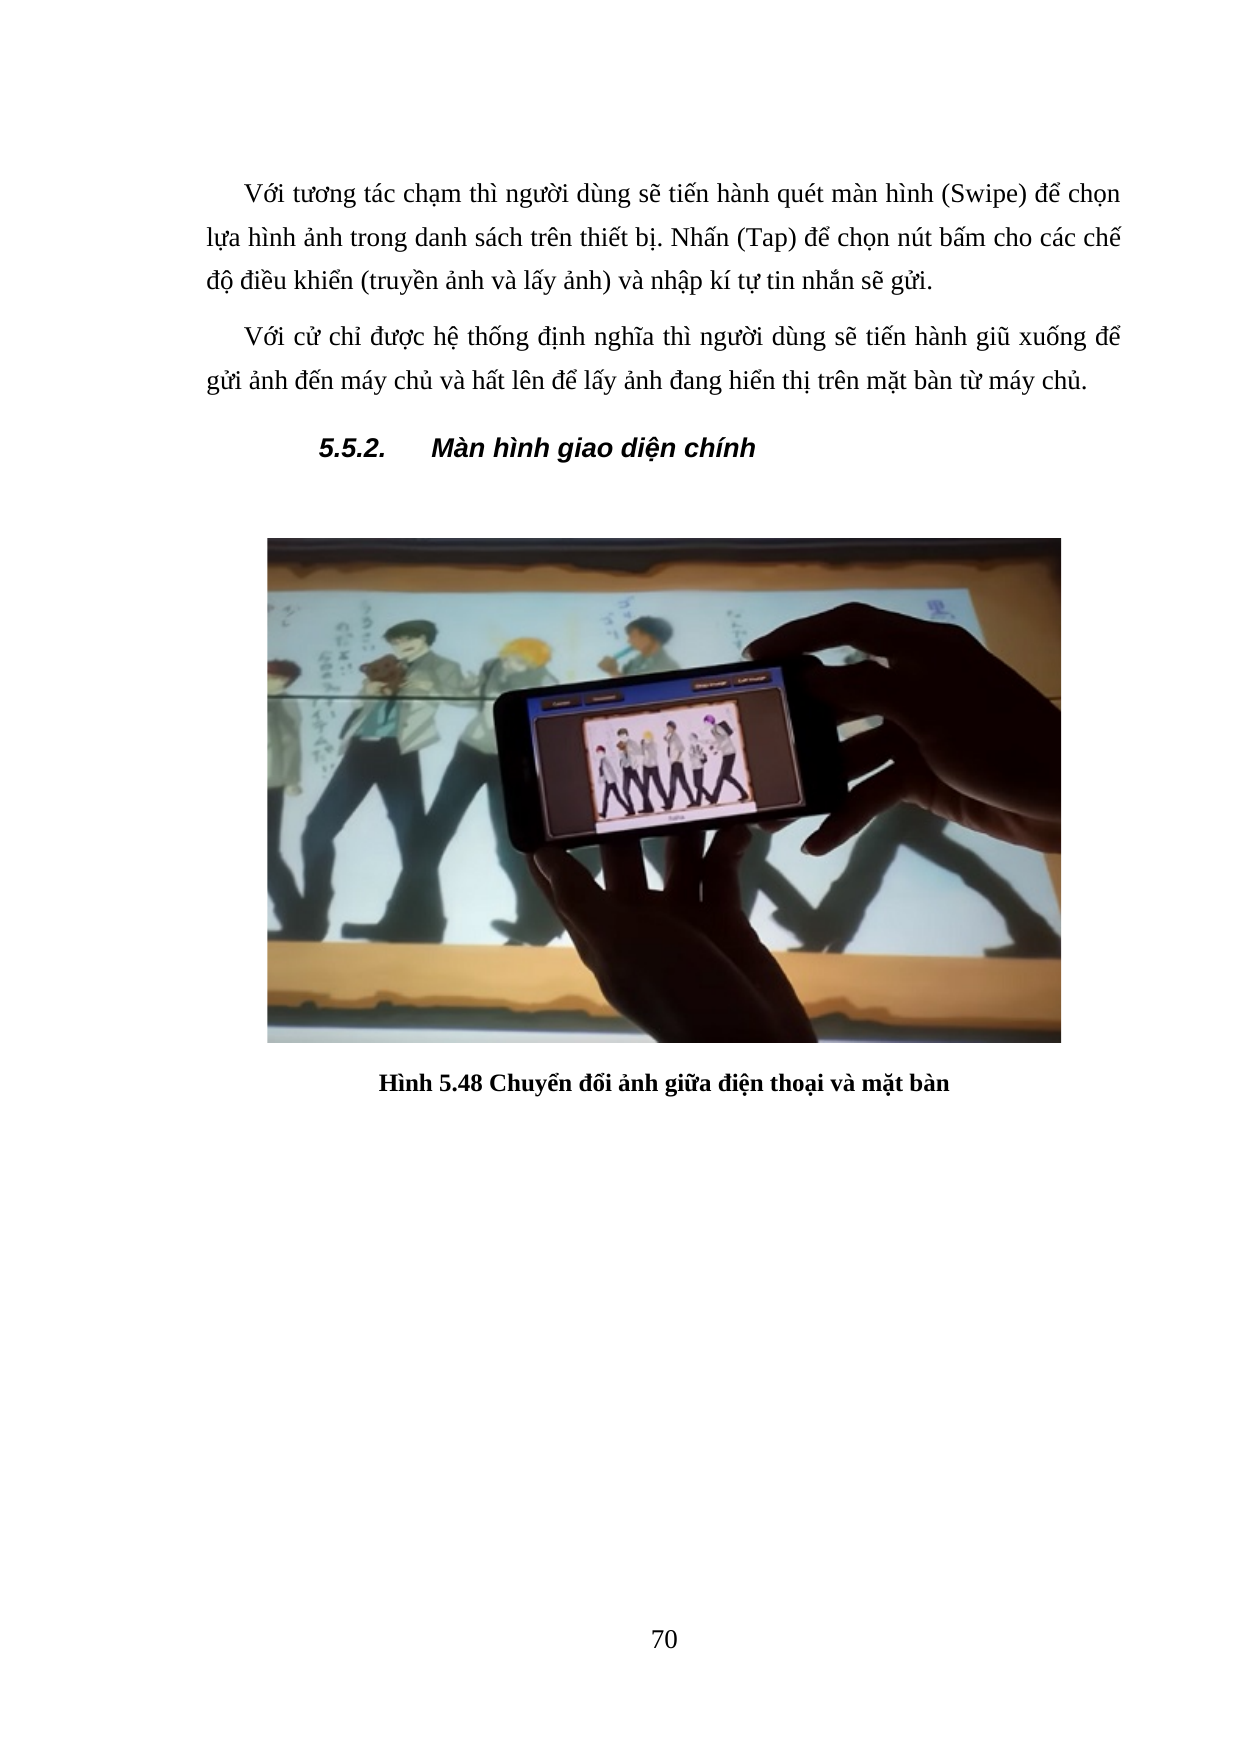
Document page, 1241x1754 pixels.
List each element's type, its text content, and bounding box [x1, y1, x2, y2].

subtitle Màn hình giao diện chính [281, 432, 1122, 464]
text Với cử chỉ được hệ thống định nghĩa thì người dùng sẽ tiến hành giũ xuống để gửi ảnh đến máy chủ và hất lên để lấy ảnh đang hiển thị trên mặt bàn từ máy chủ. [206, 320, 1122, 395]
text Với tương tác chạm thì người dùng sẽ tiến hành quét màn hình (Swipe) để chọn lựa hình ảnh trong danh sách trên thiết bị. Nhấn (Tap) để chọn nút bấm cho các chế độ điều khiển (truyền ảnh và lấy ảnh) và nhập kí tự tin nhắn sẽ gửi. [206, 177, 1122, 295]
picture [267, 538, 1062, 1043]
text Hình 5.1 Chuyển đổi ảnh giữa điện thoại và mặt bàn [206, 1068, 1122, 1096]
